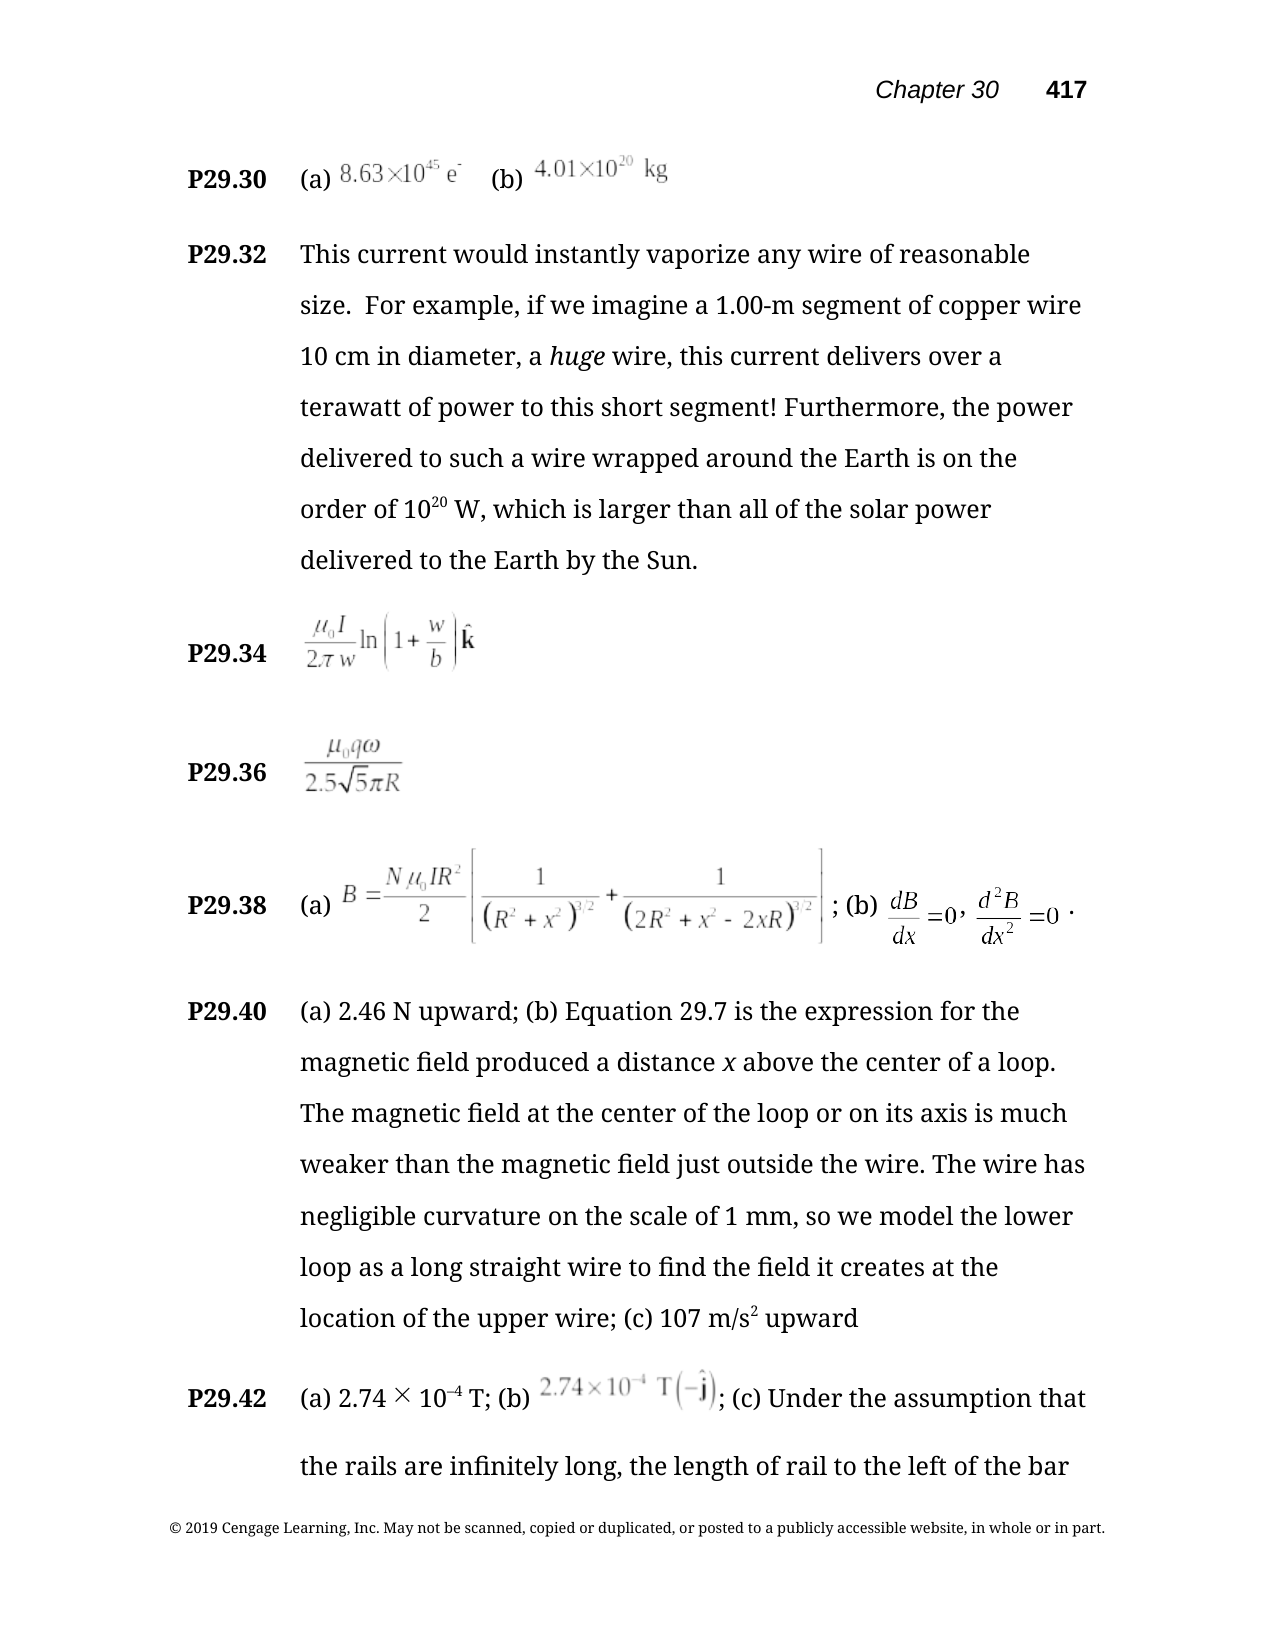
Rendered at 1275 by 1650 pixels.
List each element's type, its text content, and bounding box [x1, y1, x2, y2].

text P29.38 (a) ; (b) , . [187, 843, 1087, 967]
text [187, 1364, 1087, 1482]
text P29.36 [187, 729, 1087, 815]
text P29.40 (a) 2.46 N upward; (b) Equation 29.7 is the expression for the magnetic field produced a distance x above the center of a loop. The magnetic field at the center of the loop or on its axis is much weaker than the magnetic field just outside the wire. The wire has negligible curvature on the scale of 1 mm, so we model the lower loop as a long straight wire to find the field it creates at the location of the upper wire; (c) 107 m/s2 upward [187, 994, 1087, 1334]
text P29.34 [187, 607, 1087, 699]
text P29.30 (a) (b) [187, 150, 1087, 207]
text P29.32 This current would instantly vaporize any wire of reasonable size. For example, if we imagine a 1.00-m segment of copper wire 10 cm in diameter, a huge wire, this current delivers over a terawatt of power to this short segment! Furthermore, the power delivered to such a wire wrapped around the Earth is on the order of 1020 W, which is larger than all of the solar power delivered to the Earth by the Sun. [187, 237, 1087, 577]
